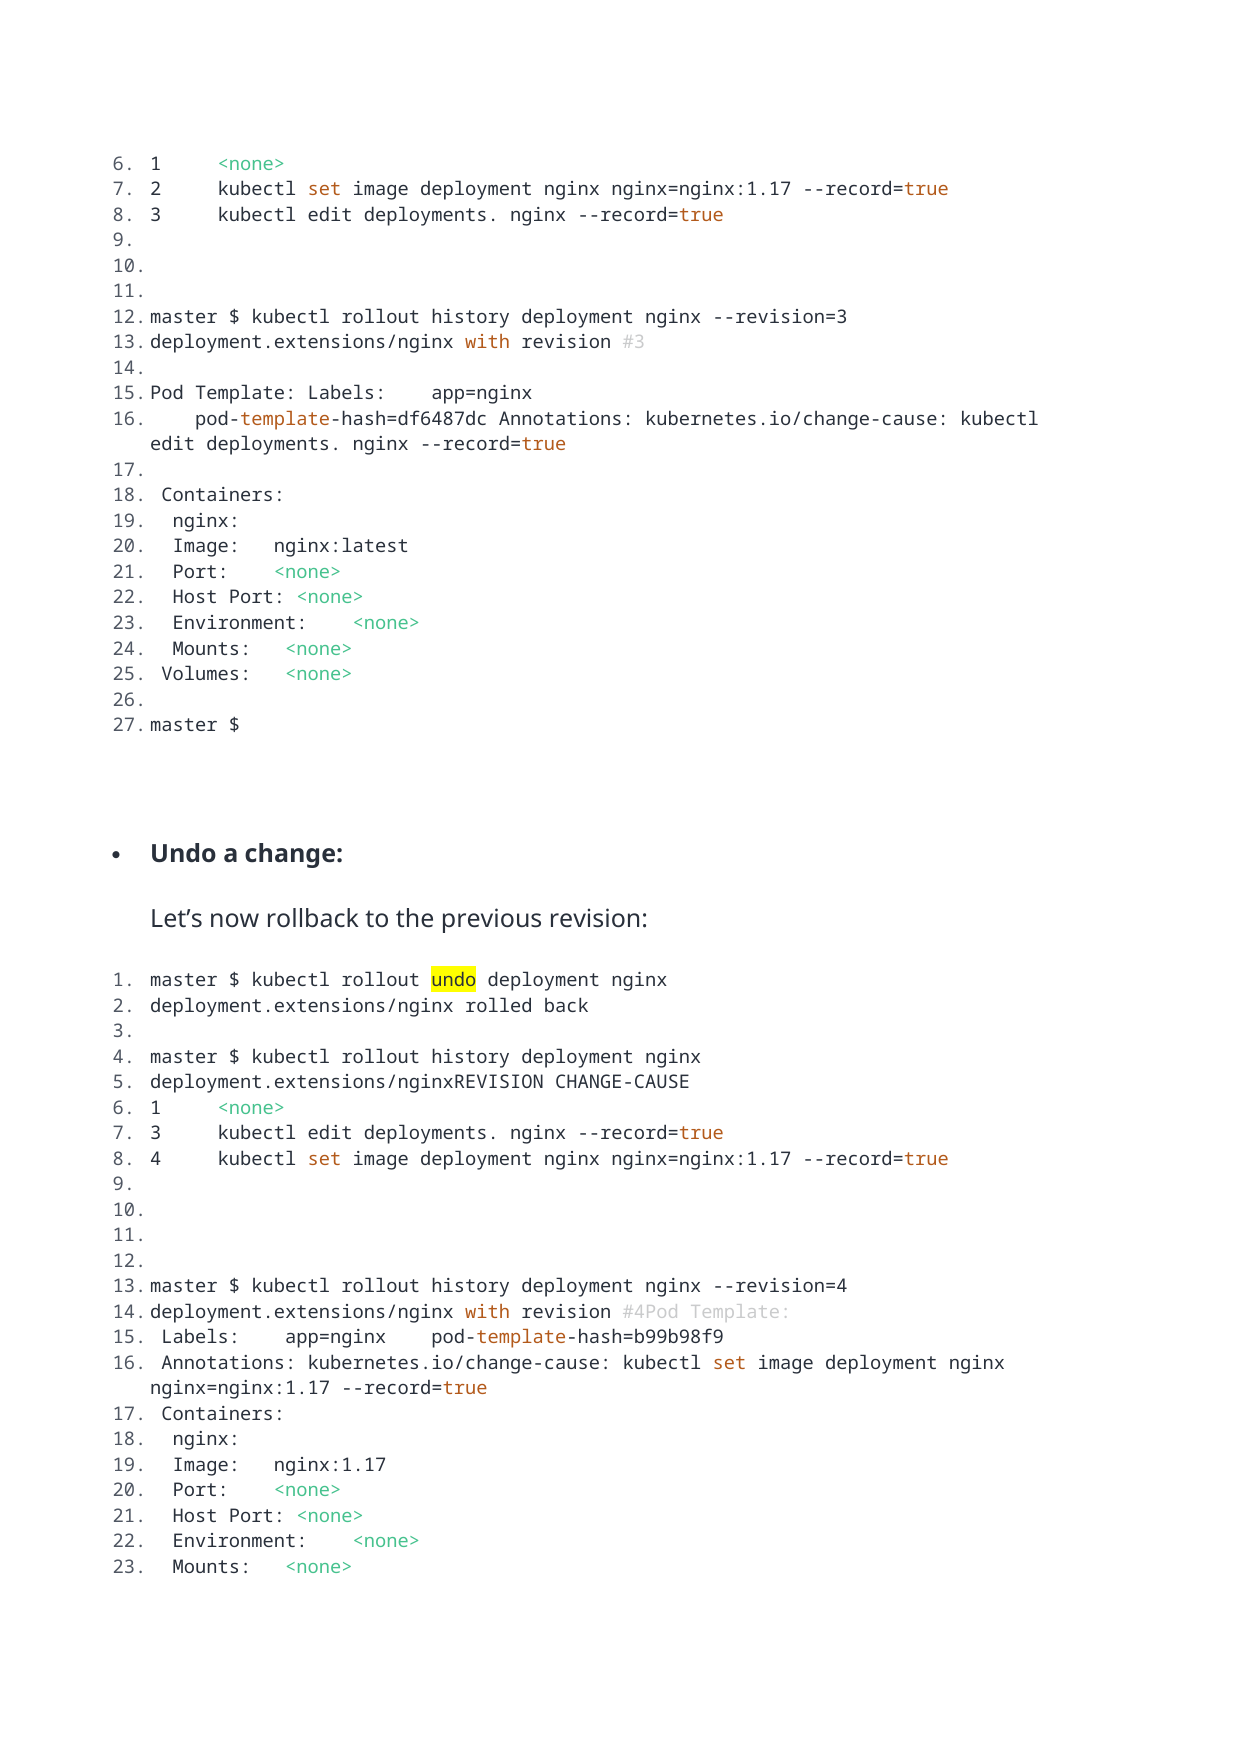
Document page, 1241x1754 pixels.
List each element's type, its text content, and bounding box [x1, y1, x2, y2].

list Image: nginx:1.17 [112, 1451, 1090, 1477]
list deployment.extensions/nginxREVISION CHANGE-CAUSE [112, 1068, 1090, 1094]
list Port: <none> [112, 558, 1090, 584]
list Host Port: <none> [112, 584, 1090, 609]
list master $ kubectl rollout undo deployment nginx [476, 966, 1090, 992]
list Undo a change: [112, 836, 1090, 870]
list Pod Template: Labels: app=nginx [112, 380, 1090, 405]
list Environment: <none> [112, 609, 1090, 635]
list deployment.extensions/nginx rolled back [112, 992, 1090, 1017]
list pod-template-hash=df6487dc Annotations: kubernetes.io/change-cause: kubectl edit deployments. nginx --record=true [112, 405, 1090, 456]
list 1 <none> [112, 1094, 1090, 1119]
list Containers: [112, 1400, 1090, 1426]
list master $ kubectl rollout history deployment nginx --revision=3 [112, 303, 1090, 329]
list 1 <none> [112, 150, 1090, 176]
list deployment.extensions/nginx with revision #4Pod Template: [112, 1298, 1090, 1324]
list Annotations: kubernetes.io/change-cause: kubectl set image deployment nginx nginx=nginx:1.17 --record=true [112, 1349, 1090, 1400]
list Mounts: <none> [112, 1553, 1090, 1579]
list nginx: [112, 1426, 1090, 1451]
list 3 kubectl edit deployments. nginx --record=true [112, 1119, 1090, 1145]
list master $ kubectl rollout history deployment nginx [112, 1043, 1090, 1068]
list nginx: [112, 507, 1090, 533]
list 2 kubectl set image deployment nginx nginx=nginx:1.17 --record=true [112, 176, 1090, 201]
text Let’s now rollback to the previous revision: [150, 901, 1090, 935]
list 4 kubectl set image deployment nginx nginx=nginx:1.17 --record=true [112, 1145, 1090, 1171]
list Labels: app=nginx pod-template-hash=b99b98f9 [112, 1324, 1090, 1349]
list Mounts: <none> [112, 635, 1090, 660]
list Containers: [112, 482, 1090, 507]
list Host Port: <none> [112, 1502, 1090, 1528]
list Port: <none> [112, 1477, 1090, 1502]
list master $ kubectl rollout history deployment nginx --revision=4 [112, 1273, 1090, 1298]
list deployment.extensions/nginx with revision #3 [112, 329, 1090, 354]
list master $ [112, 711, 1090, 737]
list Image: nginx:latest [112, 533, 1090, 558]
list Environment: <none> [112, 1528, 1090, 1553]
list 3 kubectl edit deployments. nginx --record=true [112, 201, 1090, 227]
list Volumes: <none> [112, 660, 1090, 686]
list master $ kubectl rollout undo deployment nginx [112, 966, 431, 992]
